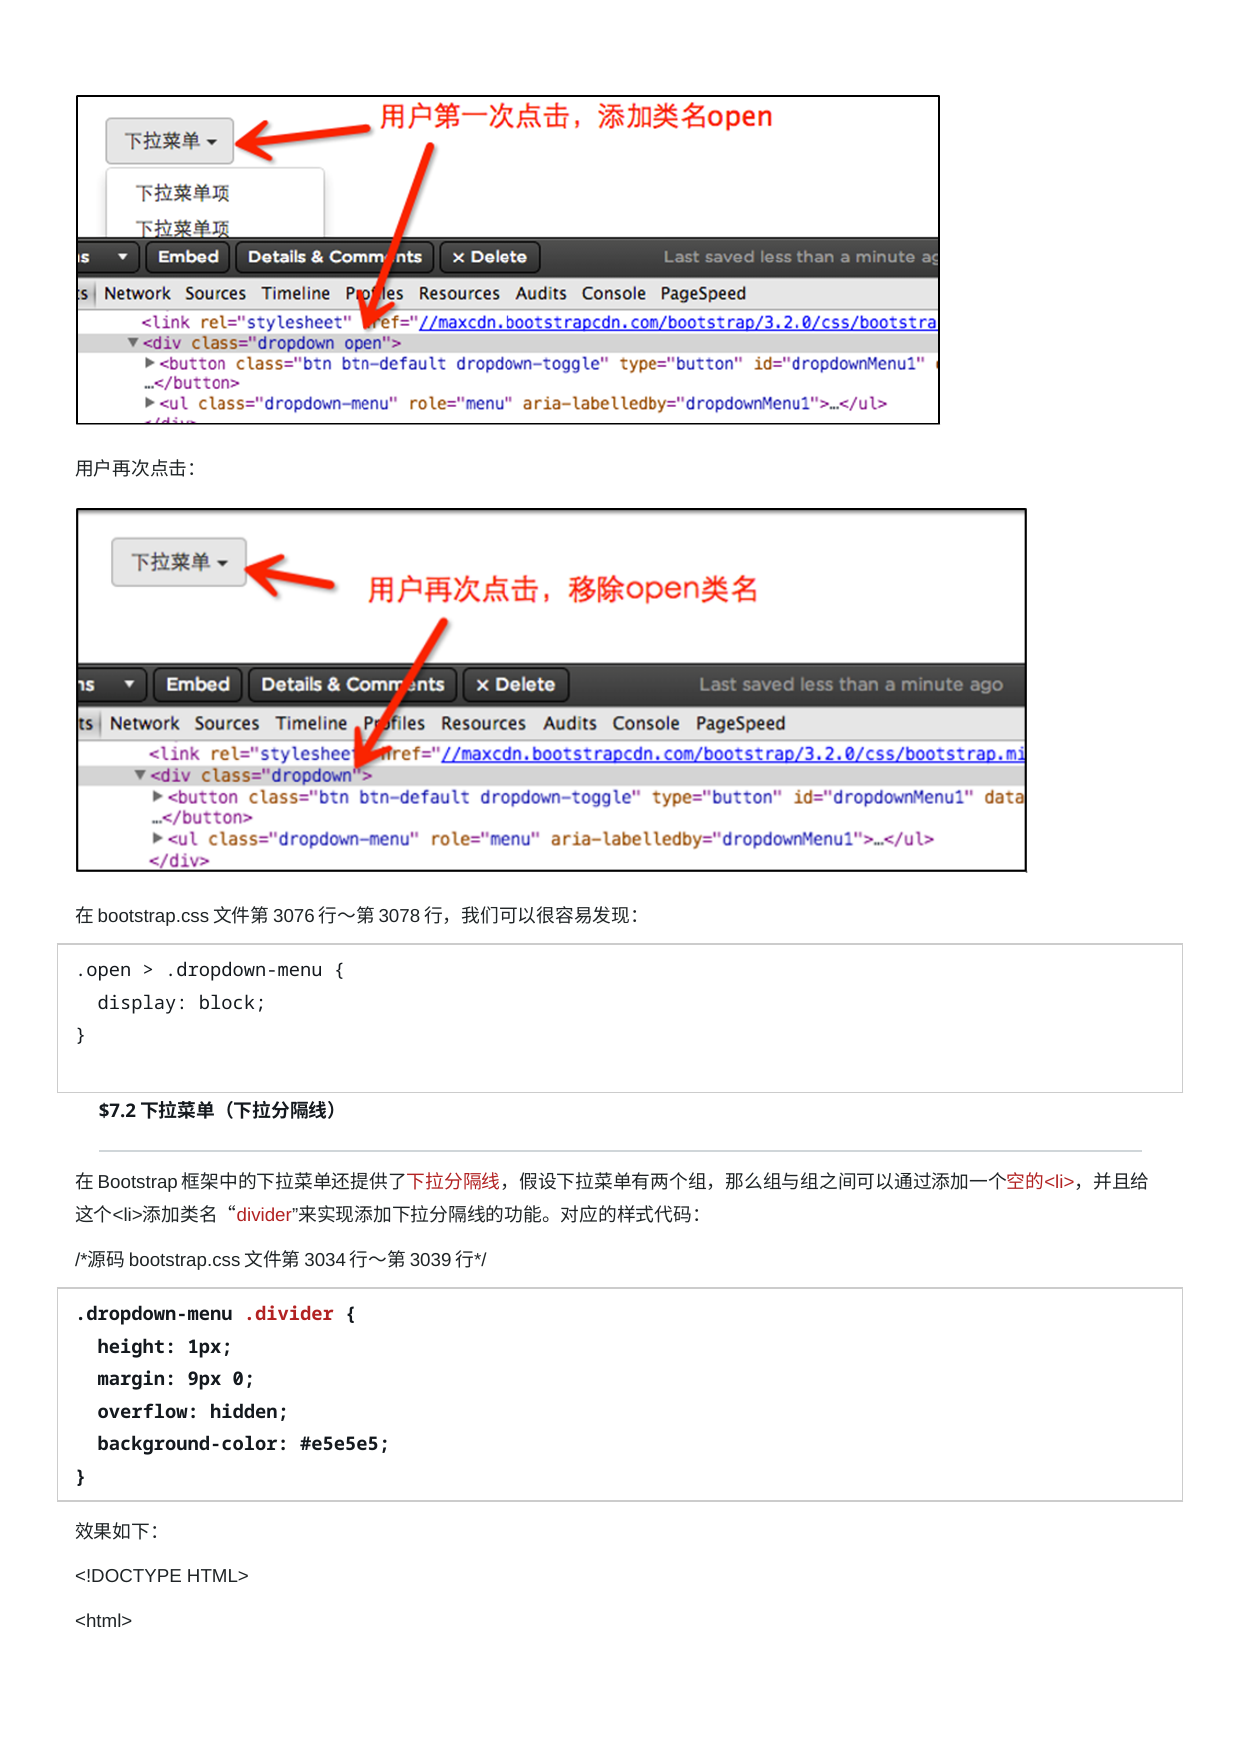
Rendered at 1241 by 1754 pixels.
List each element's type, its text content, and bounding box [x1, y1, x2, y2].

text background-color: #e5e5e5; [75, 1427, 1165, 1449]
text /*源码bootstrap.css文件第3034行～第3039行*/ [75, 1242, 1165, 1274]
text .open > .dropdown-menu { [58, 945, 1182, 986]
text <!DOCTYPE HTML> [75, 1559, 1165, 1592]
text .dropdown-menu .divider { [58, 1289, 1182, 1329]
text 效果如下： [75, 1514, 1165, 1547]
picture [75, 94, 941, 425]
text } [58, 1449, 1182, 1500]
text display: block; [75, 986, 1165, 1018]
subtitle $7.2下拉菜单（下拉分隔线） [98, 1093, 1142, 1152]
text 用户再次点击： [75, 451, 1165, 483]
text margin: 9px 0; [75, 1362, 1165, 1394]
text <html> [75, 1604, 1165, 1637]
picture [75, 508, 1028, 873]
text 在bootstrap.css文件第3076行～第3078行，我们可以很容易发现： [75, 898, 1165, 931]
text } [75, 1018, 1165, 1051]
text overflow: hidden; [75, 1394, 1165, 1427]
text 在Bootstrap框架中的下拉菜单还提供了下拉分隔线，假设下拉菜单有两个组，那么组与组之间可以通过添加一个空的<li>，并且给这个<li>添加类名“divider”来实现添加下拉分隔线的功能。对应的样式代码： [75, 1164, 1165, 1229]
text height: 1px; [75, 1329, 1165, 1362]
